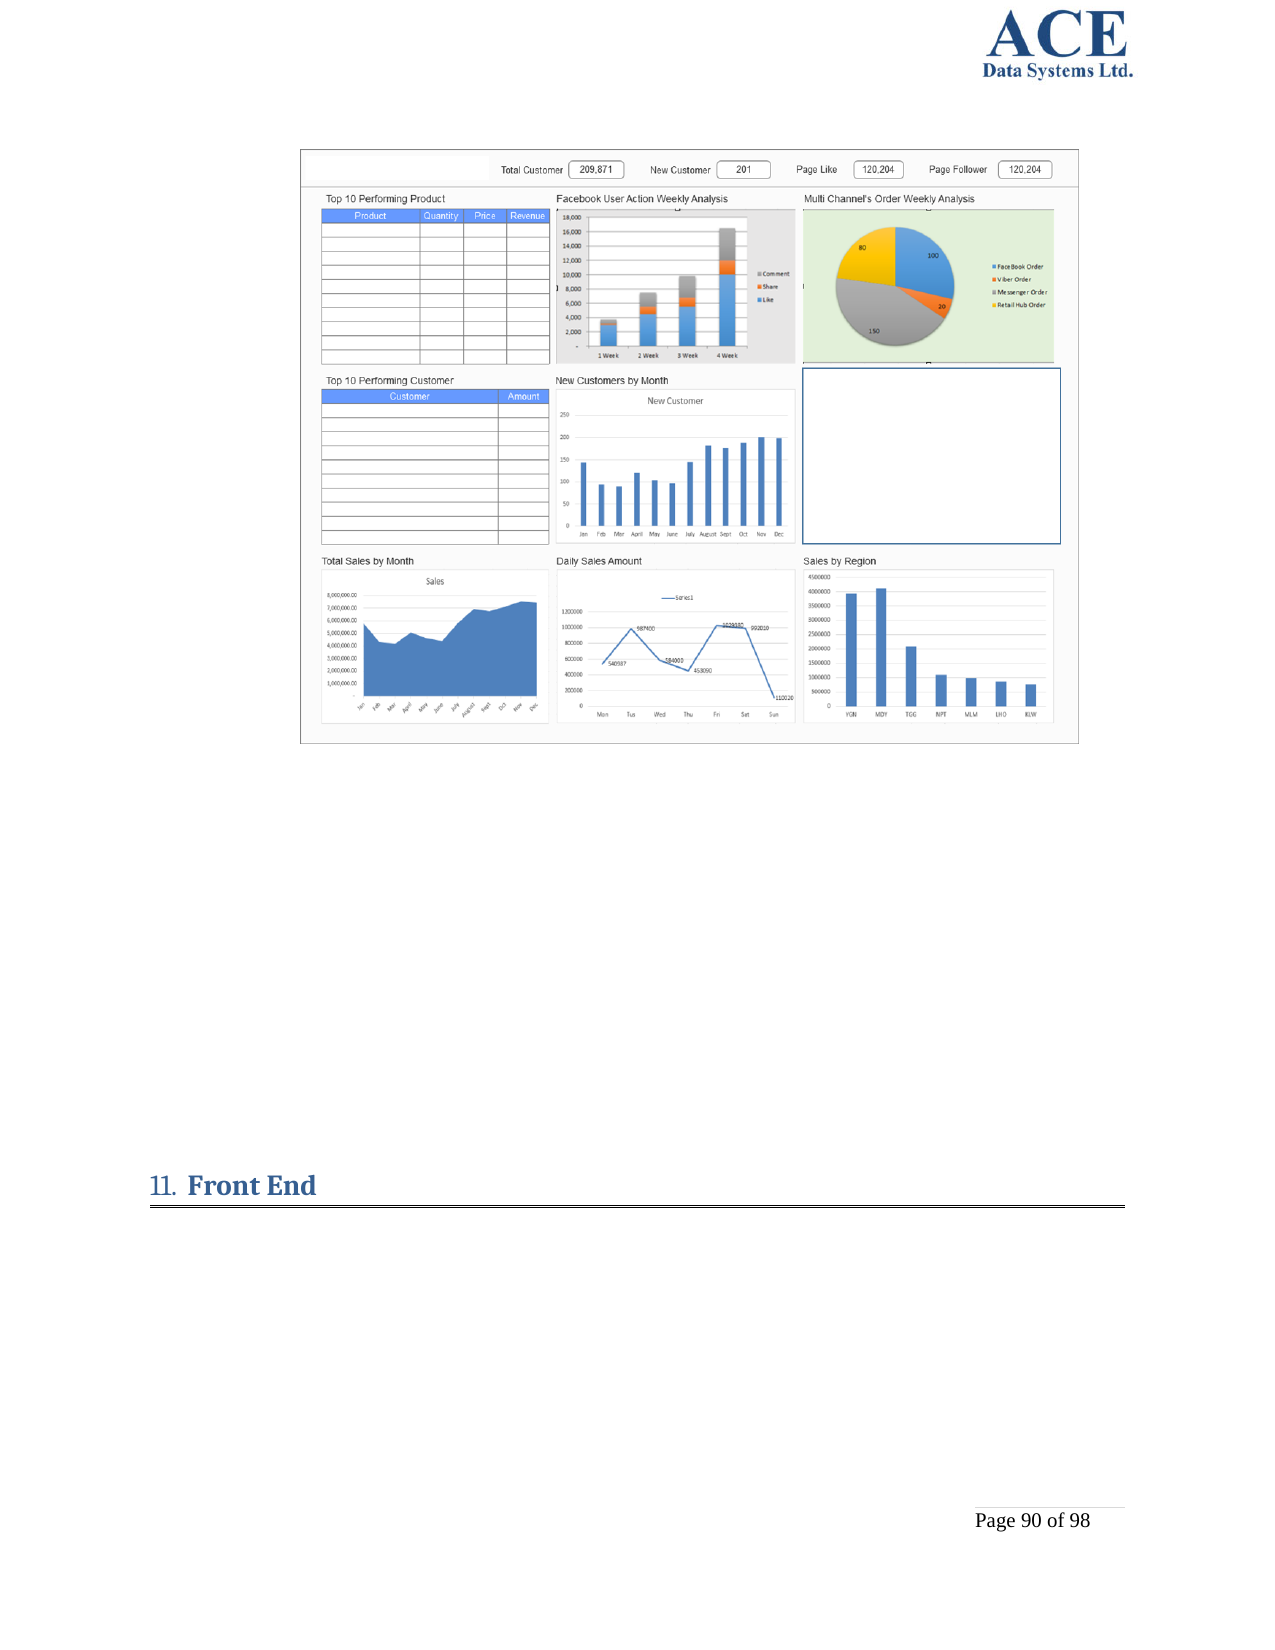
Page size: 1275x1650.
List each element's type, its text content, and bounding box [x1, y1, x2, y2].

picture [975, 0, 1141, 87]
subtitle Front End [150, 1169, 1125, 1205]
picture [300, 149, 1079, 744]
